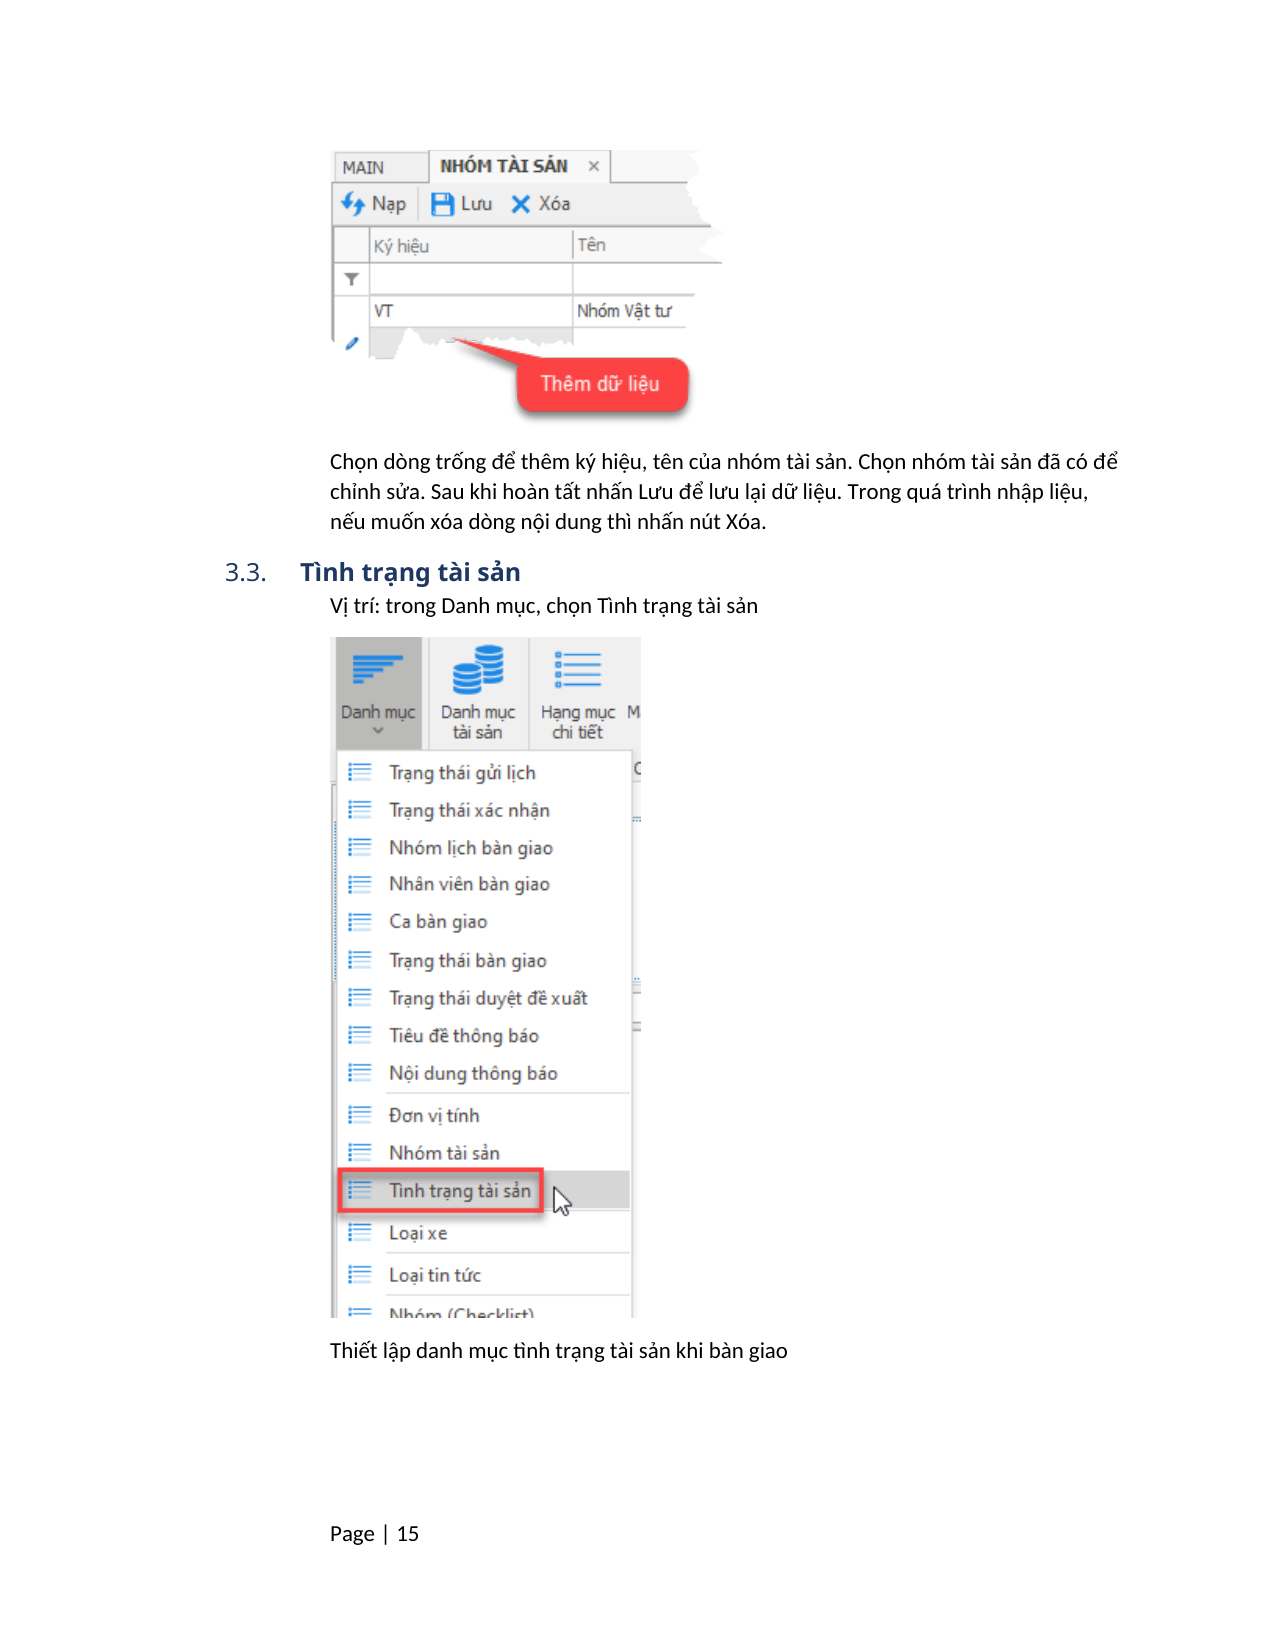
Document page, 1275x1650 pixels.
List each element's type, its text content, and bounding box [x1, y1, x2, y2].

text Vị trí: trong Danh mục, chọn Tình trạng tài sản [330, 591, 1125, 619]
text Thiết lập danh mục tình trạng tài sản khi bàn giao [330, 1336, 1125, 1364]
picture [330, 150, 735, 429]
text Chọn dòng trống để thêm ký hiệu, tên của nhóm tài sản. Chọn nhóm tài sản đã có để chỉnh sửa. Sau khi hoàn tất nhấn Lưu để lưu lại dữ liệu. Trong quá trình nhập liệu, nếu muốn xóa dòng nội dung thì nhấn nút Xóa. [330, 447, 1125, 535]
subtitle Tình trạng tài sản [225, 554, 1125, 588]
picture [330, 637, 641, 1318]
